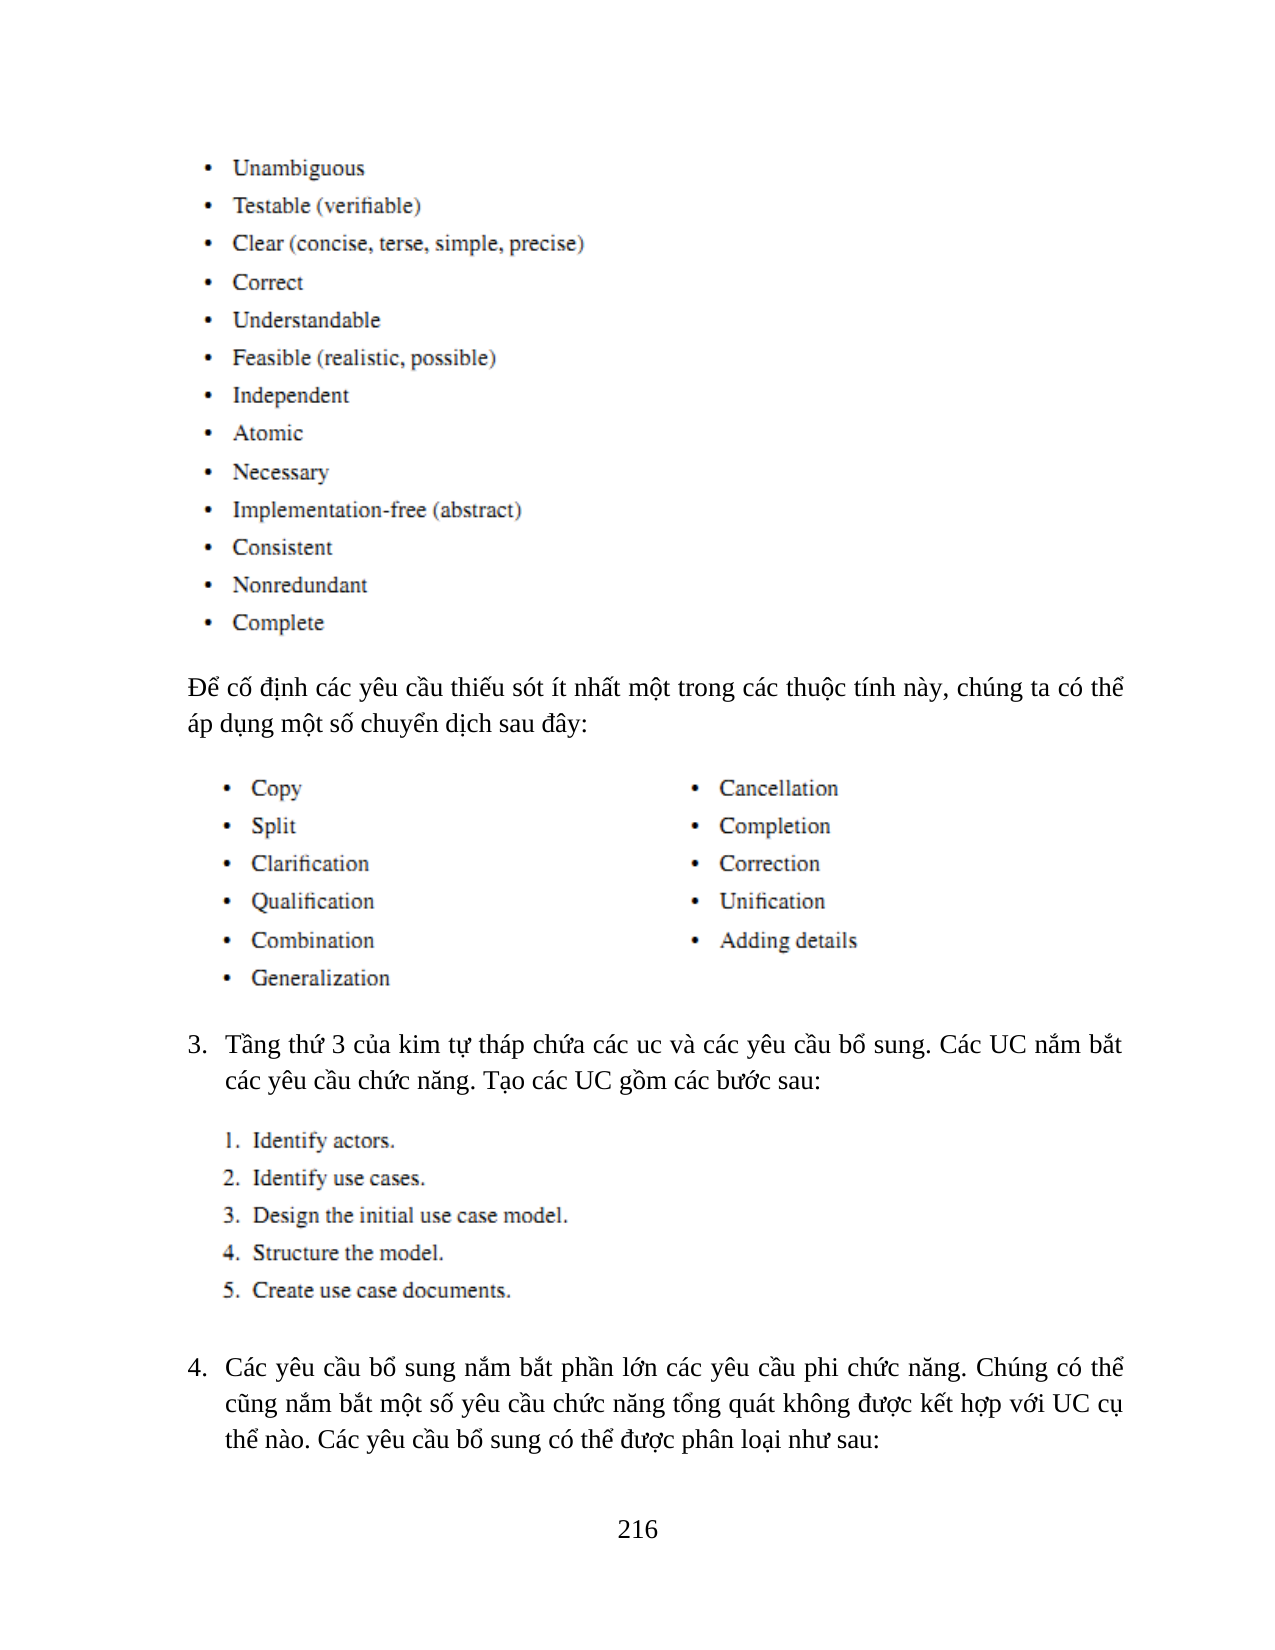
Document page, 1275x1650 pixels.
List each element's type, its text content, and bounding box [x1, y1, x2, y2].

list Tầng thứ 3 của kim tự tháp chứa các uc và các yêu cầu bổ sung. Các UC nắm bắt các yêu cầu chức năng. Tạo các UC gồm các bước sau: [187, 1028, 1125, 1095]
picture [187, 150, 594, 646]
list Các yêu cầu bổ sung nắm bắt phần lớn các yêu cầu phi chức năng. Chúng có thể cũng nắm bắt một số yêu cầu chức năng tổng quát không được kết hợp với UC cụ thể nào. Các yêu cầu bổ sung có thể được phân loại như sau: [187, 1351, 1125, 1454]
picture [187, 763, 994, 1003]
text Để cố định các yêu cầu thiếu sót ít nhất một trong các thuộc tính này, chúng ta có thể áp dụng một số chuyển dịch sau đây: [187, 671, 1125, 738]
picture [187, 1120, 623, 1326]
